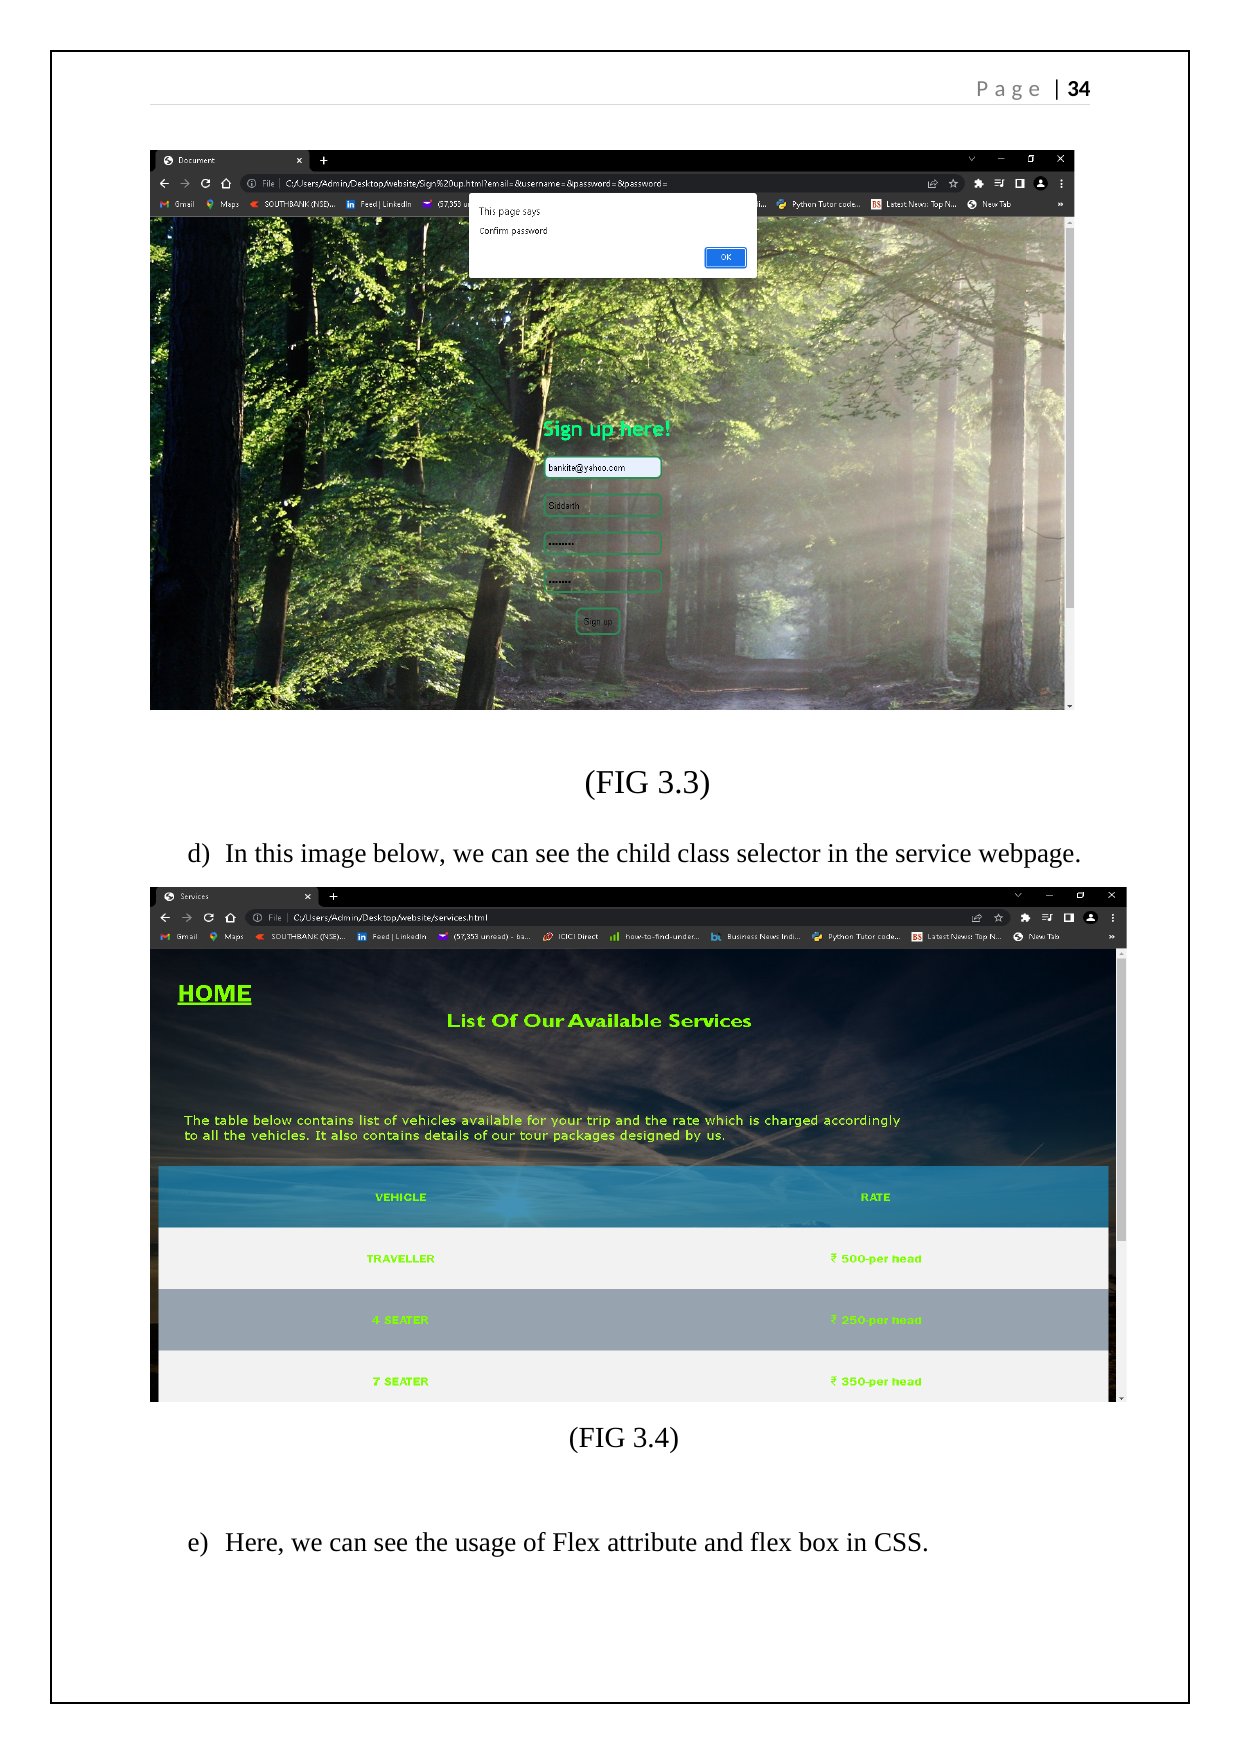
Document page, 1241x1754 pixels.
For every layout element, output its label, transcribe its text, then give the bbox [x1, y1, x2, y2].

picture [150, 887, 1127, 1402]
list Here, we can see the usage of Flex attribute and flex box in CSS. [187, 1526, 1090, 1557]
picture [150, 150, 1075, 710]
list In this image below, we can see the child class selector in the service webpage. [187, 837, 1090, 868]
text (FIG 3.4) [150, 1420, 1090, 1454]
list (FIG 3.3) [225, 762, 1090, 800]
